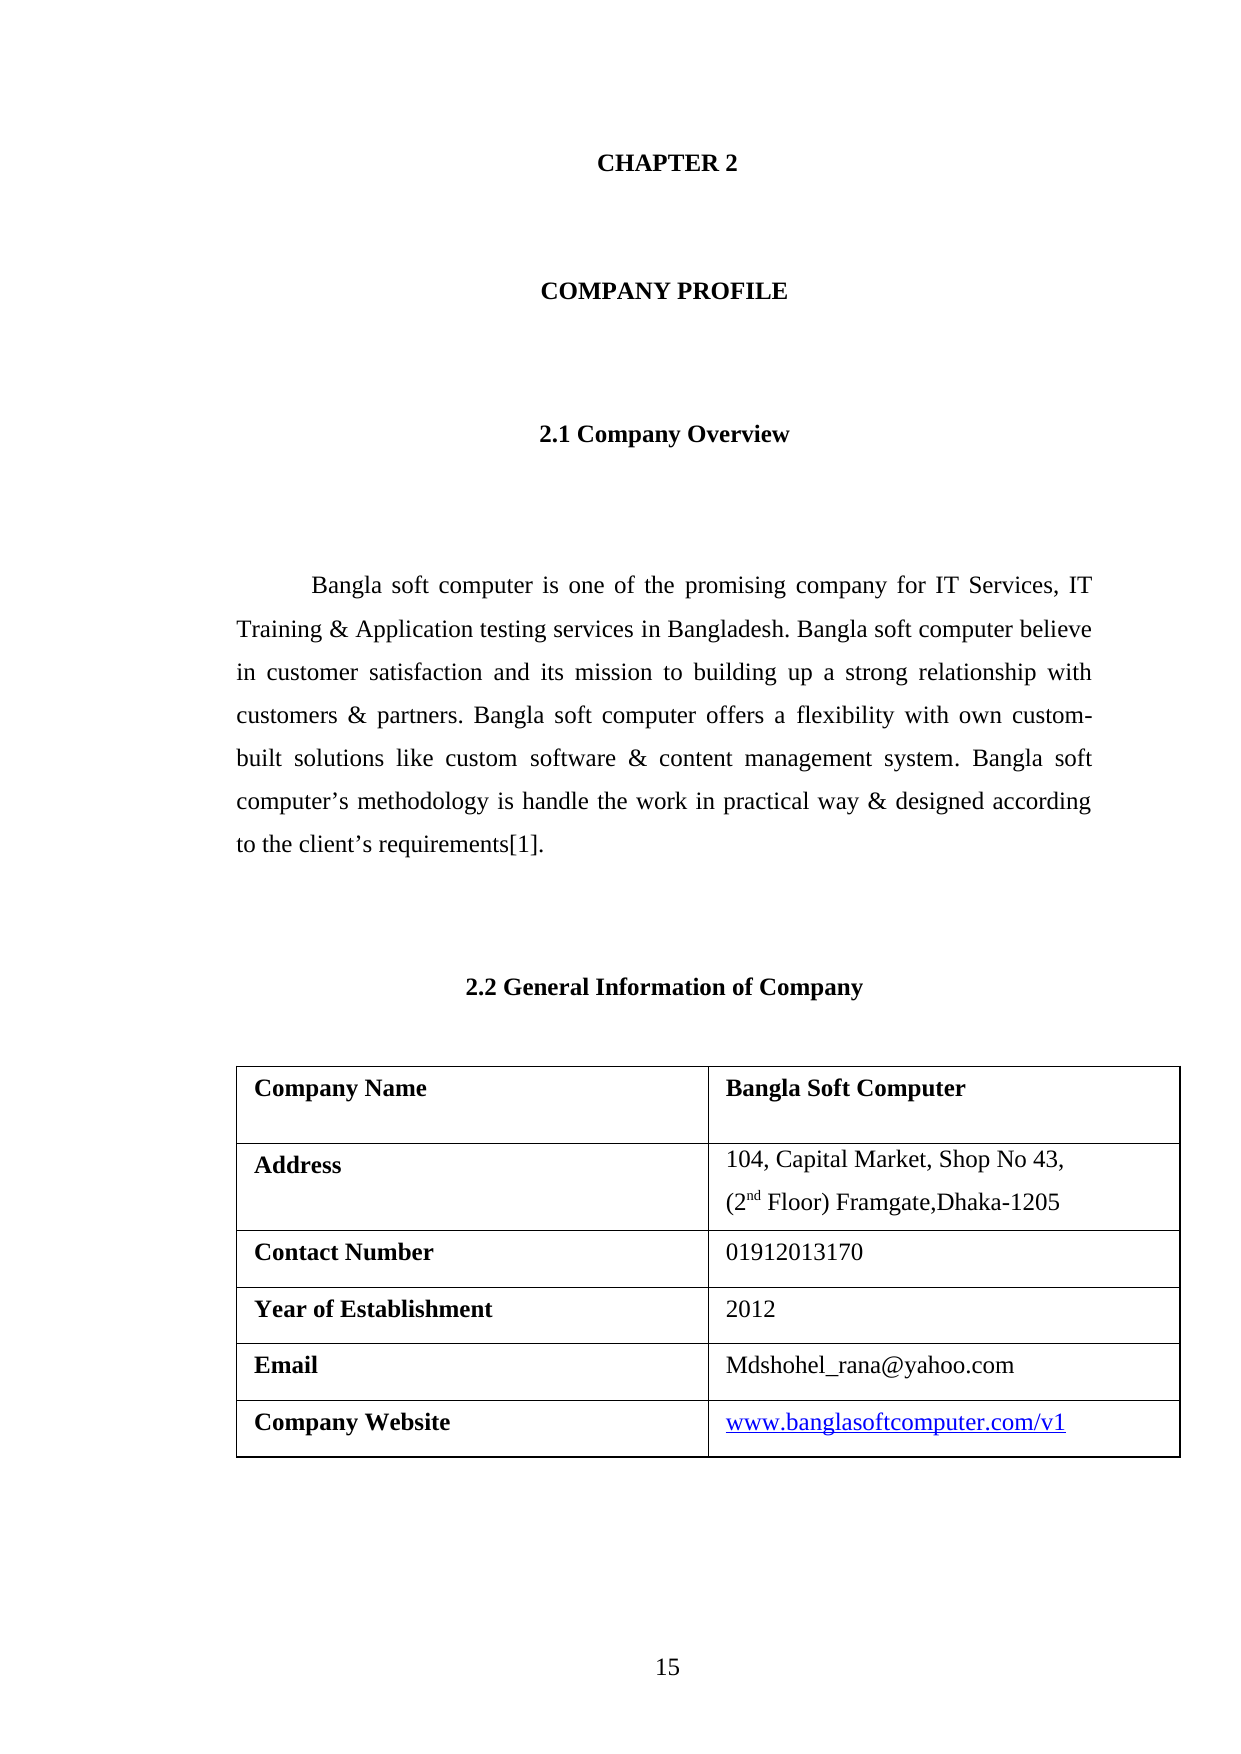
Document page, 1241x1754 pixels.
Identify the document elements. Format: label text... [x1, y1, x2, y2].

table_cell Contact Number [237, 1231, 708, 1287]
table_cell Year of Establishment [237, 1288, 708, 1343]
text CHAPTER 2 [242, 148, 1092, 176]
subtitle 2.1 Company Overview [236, 419, 1092, 448]
table_cell Company Website [237, 1401, 708, 1456]
table_cell 2012 [709, 1288, 1179, 1343]
table_cell Email [237, 1344, 708, 1400]
table_cell Address [237, 1144, 708, 1230]
table_cell www.banglasoftcomputer.com/v1 [709, 1401, 1179, 1456]
table_cell 01912013170 [709, 1231, 1179, 1287]
table_cell 104, Capital Market, Shop No 43, (2nd Floor) Framgate,Dhaka-1205 [709, 1144, 1179, 1230]
subtitle COMPANY PROFILE [236, 276, 1092, 305]
text Bangla soft computer is one of the promising company for IT Services, IT Training & Application testing services in Bangladesh. Bangla soft computer believe in customer satisfaction and its mission to building up a strong relationship with customers & partners. Bangla soft computer offers a flexibility with own custom-built solutions like custom software & content management system. Bangla soft computer’s methodology is handle the work in practical way & designed according to the client’s requirements[1]. [236, 571, 1092, 858]
table_header Bangla Soft Computer [709, 1067, 1179, 1143]
subtitle 2.2 General Information of Company [236, 972, 1092, 1001]
table_cell Mdshohel_rana@yahoo.com [709, 1344, 1179, 1400]
table_header Company Name [237, 1067, 708, 1143]
